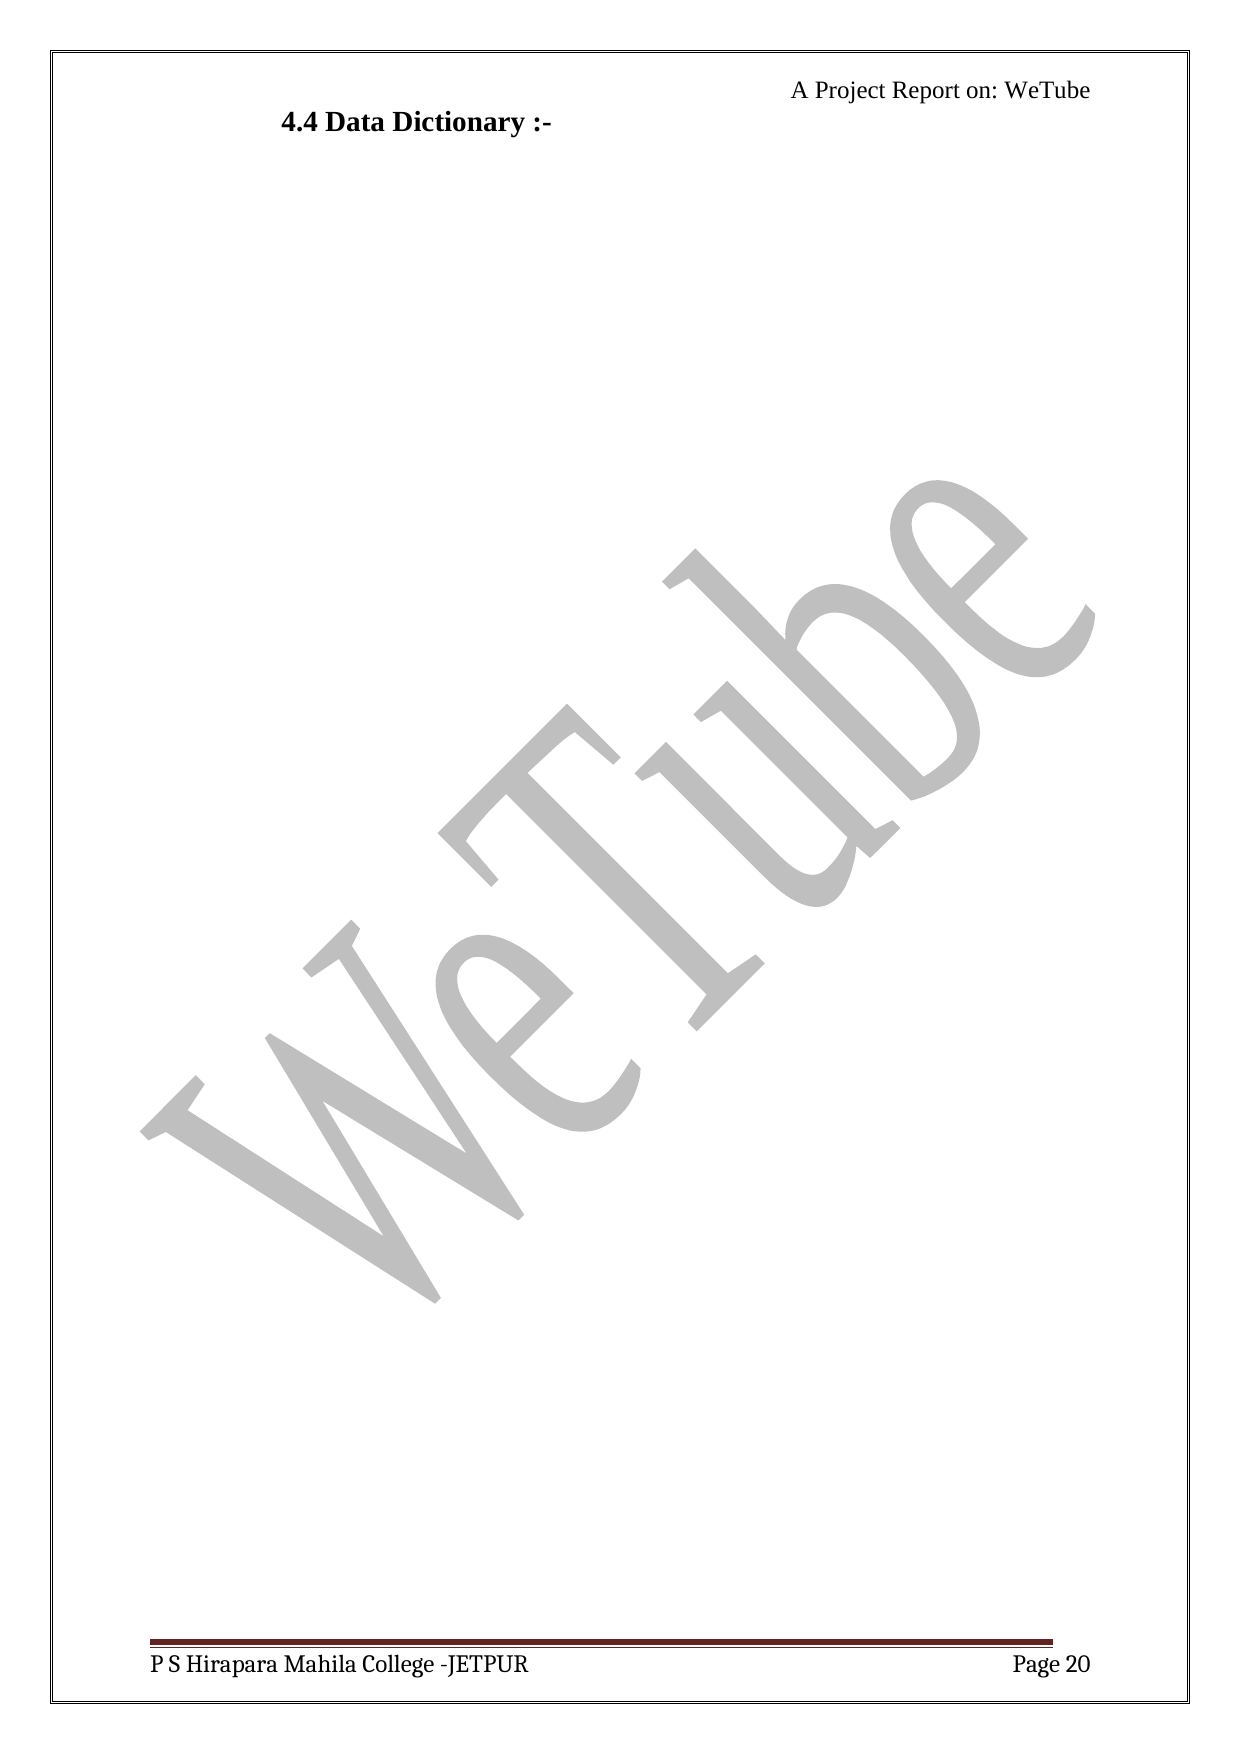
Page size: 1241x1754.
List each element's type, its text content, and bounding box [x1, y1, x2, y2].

list 4.4 Data Dictionary :- [281, 104, 1090, 137]
